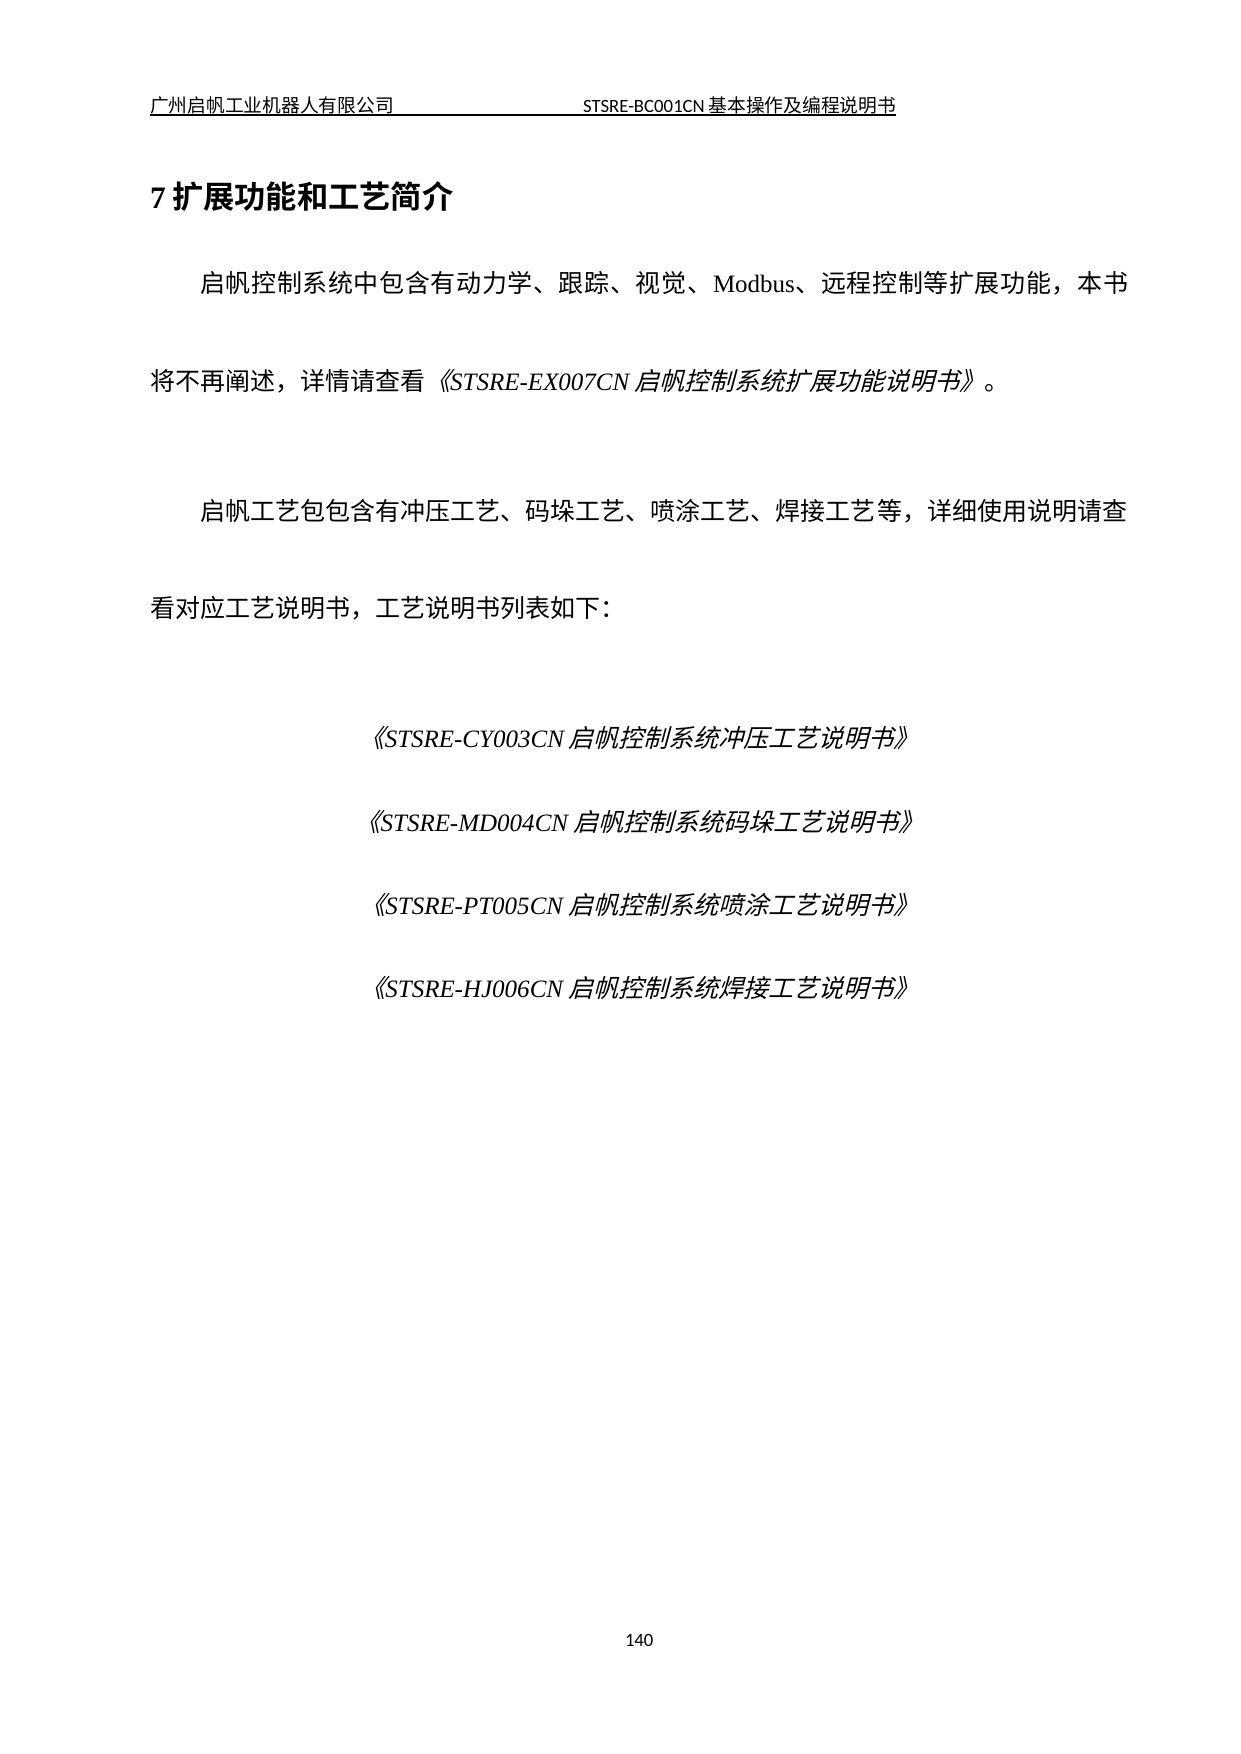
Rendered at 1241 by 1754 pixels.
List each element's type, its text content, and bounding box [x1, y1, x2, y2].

text 《STSRE-MD004CN启帆控制系统码垛工艺说明书》 [150, 788, 1128, 853]
text 启帆工艺包包含有冲压工艺、码垛工艺、喷涂工艺、焊接工艺等，详细使用说明请查看对应工艺说明书，工艺说明书列表如下： [150, 477, 1128, 639]
subtitle 7扩展功能和工艺简介 [150, 162, 1128, 227]
text 《STSRE-HJ006CN启帆控制系统焊接工艺说明书》 [150, 954, 1128, 1019]
text 《STSRE-CY003CN启帆控制系统冲压工艺说明书》 [150, 704, 1128, 769]
text 启帆控制系统中包含有动力学、跟踪、视觉、Modbus、远程控制等扩展功能，本书将不再阐述，详情请查看《STSRE-EX007CN启帆控制系统扩展功能说明书》。 [150, 249, 1128, 412]
text 《STSRE-PT005CN启帆控制系统喷涂工艺说明书》 [150, 871, 1128, 936]
